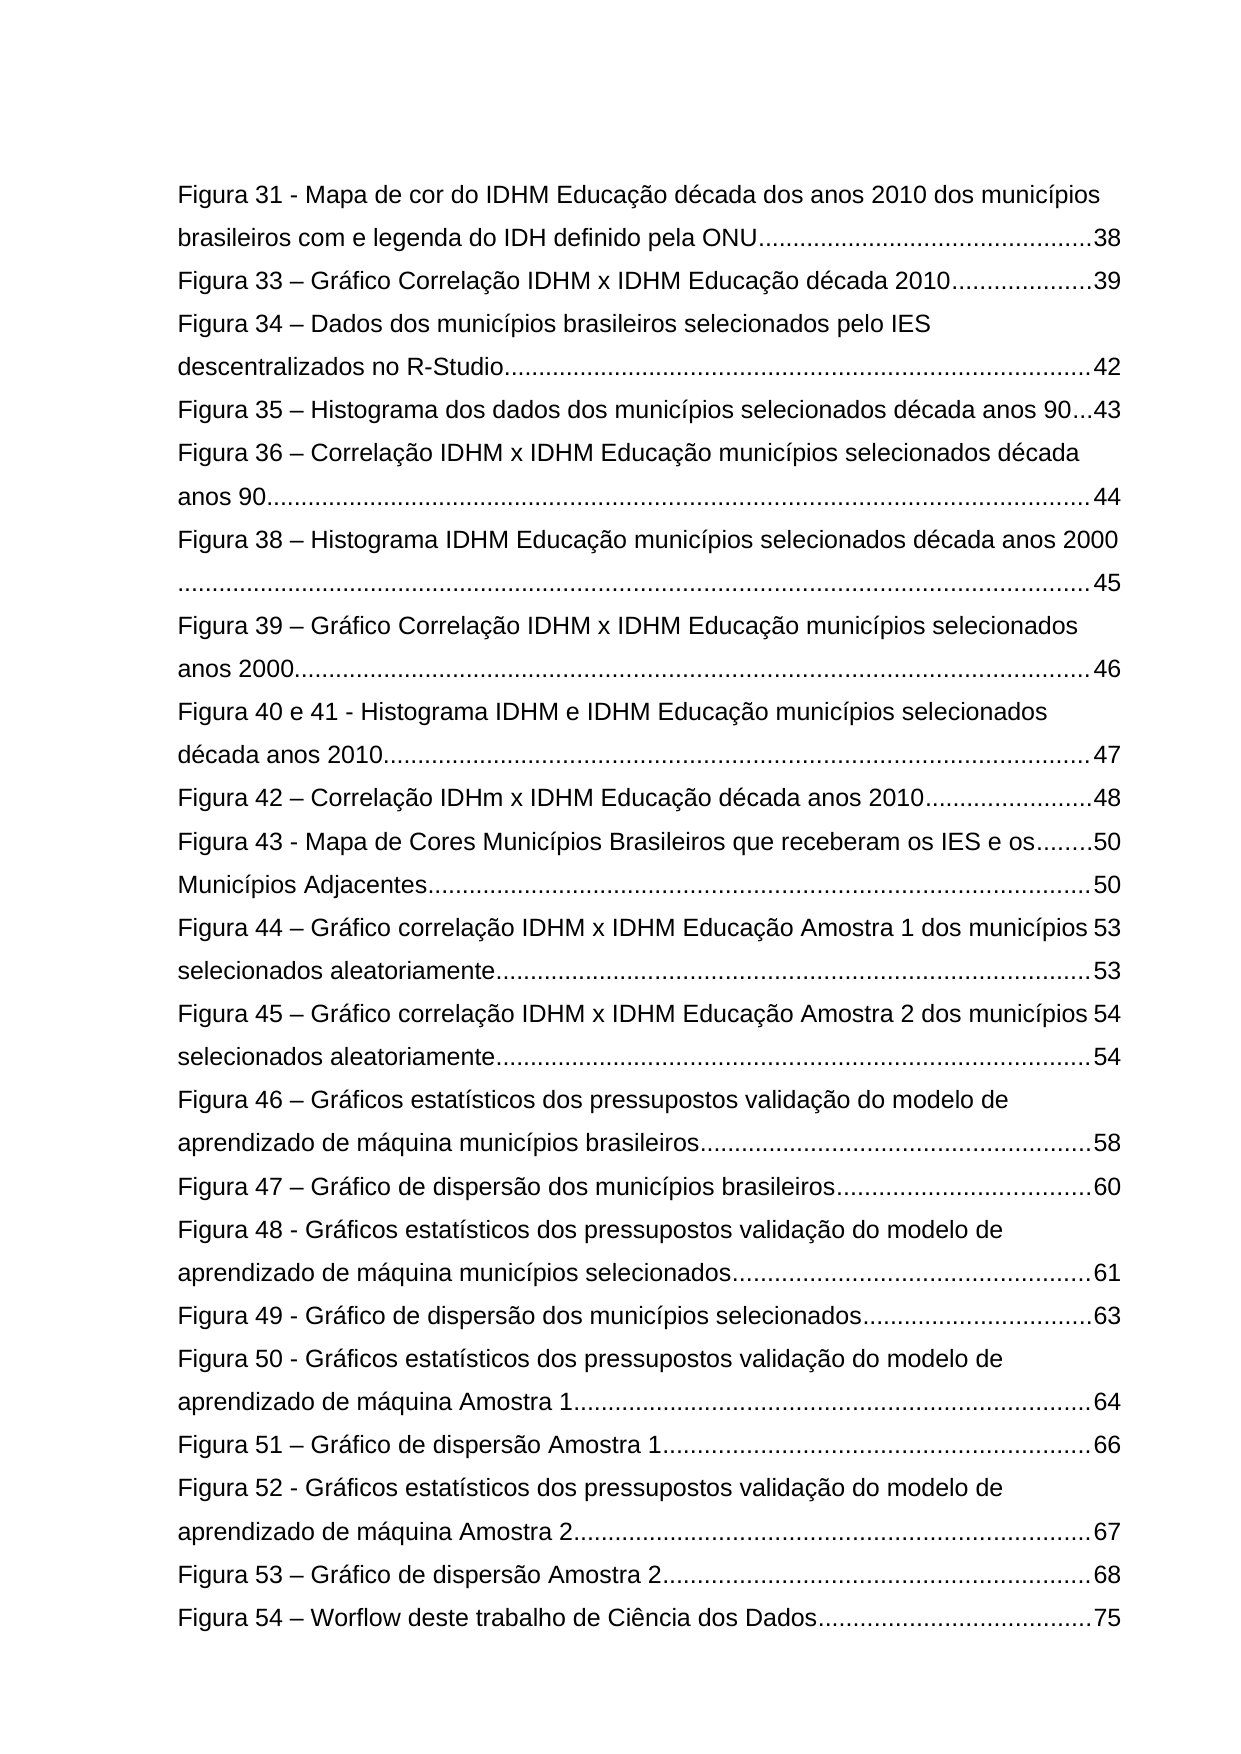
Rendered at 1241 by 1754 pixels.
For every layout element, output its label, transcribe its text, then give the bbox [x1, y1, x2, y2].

text Municípios Adjacentes 50 [177, 869, 1122, 898]
text Figura 49 - Gráfico de dispersão dos municípios selecionados 63 [177, 1301, 1122, 1329]
text Figura 44 – Gráfico correlação IDHM x IDHM Educação Amostra 1 dos municípios 53 [177, 913, 1122, 941]
text selecionados aleatoriamente 54 [177, 1042, 1122, 1071]
text Figura 48 - Gráficos estatísticos dos pressupostos validação do modelo de aprendizado de máquina municípios selecionados 61 [177, 1214, 1122, 1286]
text Figura 53 – Gráfico de dispersão Amostra 2 68 [177, 1559, 1122, 1588]
text Figura 39 – Gráfico Correlação IDHM x IDHM Educação municípios selecionados anos 2000 46 [177, 611, 1122, 683]
text Figura 47 – Gráfico de dispersão dos municípios brasileiros 60 [177, 1171, 1122, 1200]
text Figura 45 – Gráfico correlação IDHM x IDHM Educação Amostra 2 dos municípios 54 [177, 999, 1122, 1028]
text Figura 54 – Worflow deste trabalho de Ciência dos Dados 75 [177, 1603, 1122, 1631]
text Figura 51 – Gráfico de dispersão Amostra 1 66 [177, 1430, 1122, 1459]
text Figura 31 - Mapa de cor do IDHM Educação década dos anos 2010 dos municípios brasileiros com e legenda do IDH definido pela ONU 38 [177, 179, 1122, 251]
text Figura 35 – Histograma dos dados dos municípios selecionados década anos 90 43 [177, 395, 1122, 424]
text Figura 42 – Correlação IDHm x IDHM Educação década anos 2010 48 [177, 783, 1122, 812]
text Figura 40 e 41 - Histograma IDHM e IDHM Educação municípios selecionados década anos 2010 47 [177, 697, 1122, 769]
text Figura 34 – Dados dos municípios brasileiros selecionados pelo IES descentralizados no R-Studio 42 [177, 309, 1122, 381]
text Figura 36 – Correlação IDHM x IDHM Educação municípios selecionados década anos 90 44 [177, 438, 1122, 510]
text selecionados aleatoriamente 53 [177, 956, 1122, 984]
text Figura 43 - Mapa de Cores Municípios Brasileiros que receberam os IES e os 50 [177, 826, 1122, 855]
text Figura 50 - Gráficos estatísticos dos pressupostos validação do modelo de aprendizado de máquina Amostra 1 64 [177, 1344, 1122, 1416]
text Figura 46 – Gráficos estatísticos dos pressupostos validação do modelo de aprendizado de máquina municípios brasileiros 58 [177, 1085, 1122, 1157]
text Figura 52 - Gráficos estatísticos dos pressupostos validação do modelo de aprendizado de máquina Amostra 2 67 [177, 1473, 1122, 1545]
text Figura 33 – Gráfico Correlação IDHM x IDHM Educação década 2010 39 [177, 266, 1122, 294]
text Figura 38 – Histograma IDHM Educação municípios selecionados década anos 2000 45 [177, 524, 1122, 596]
